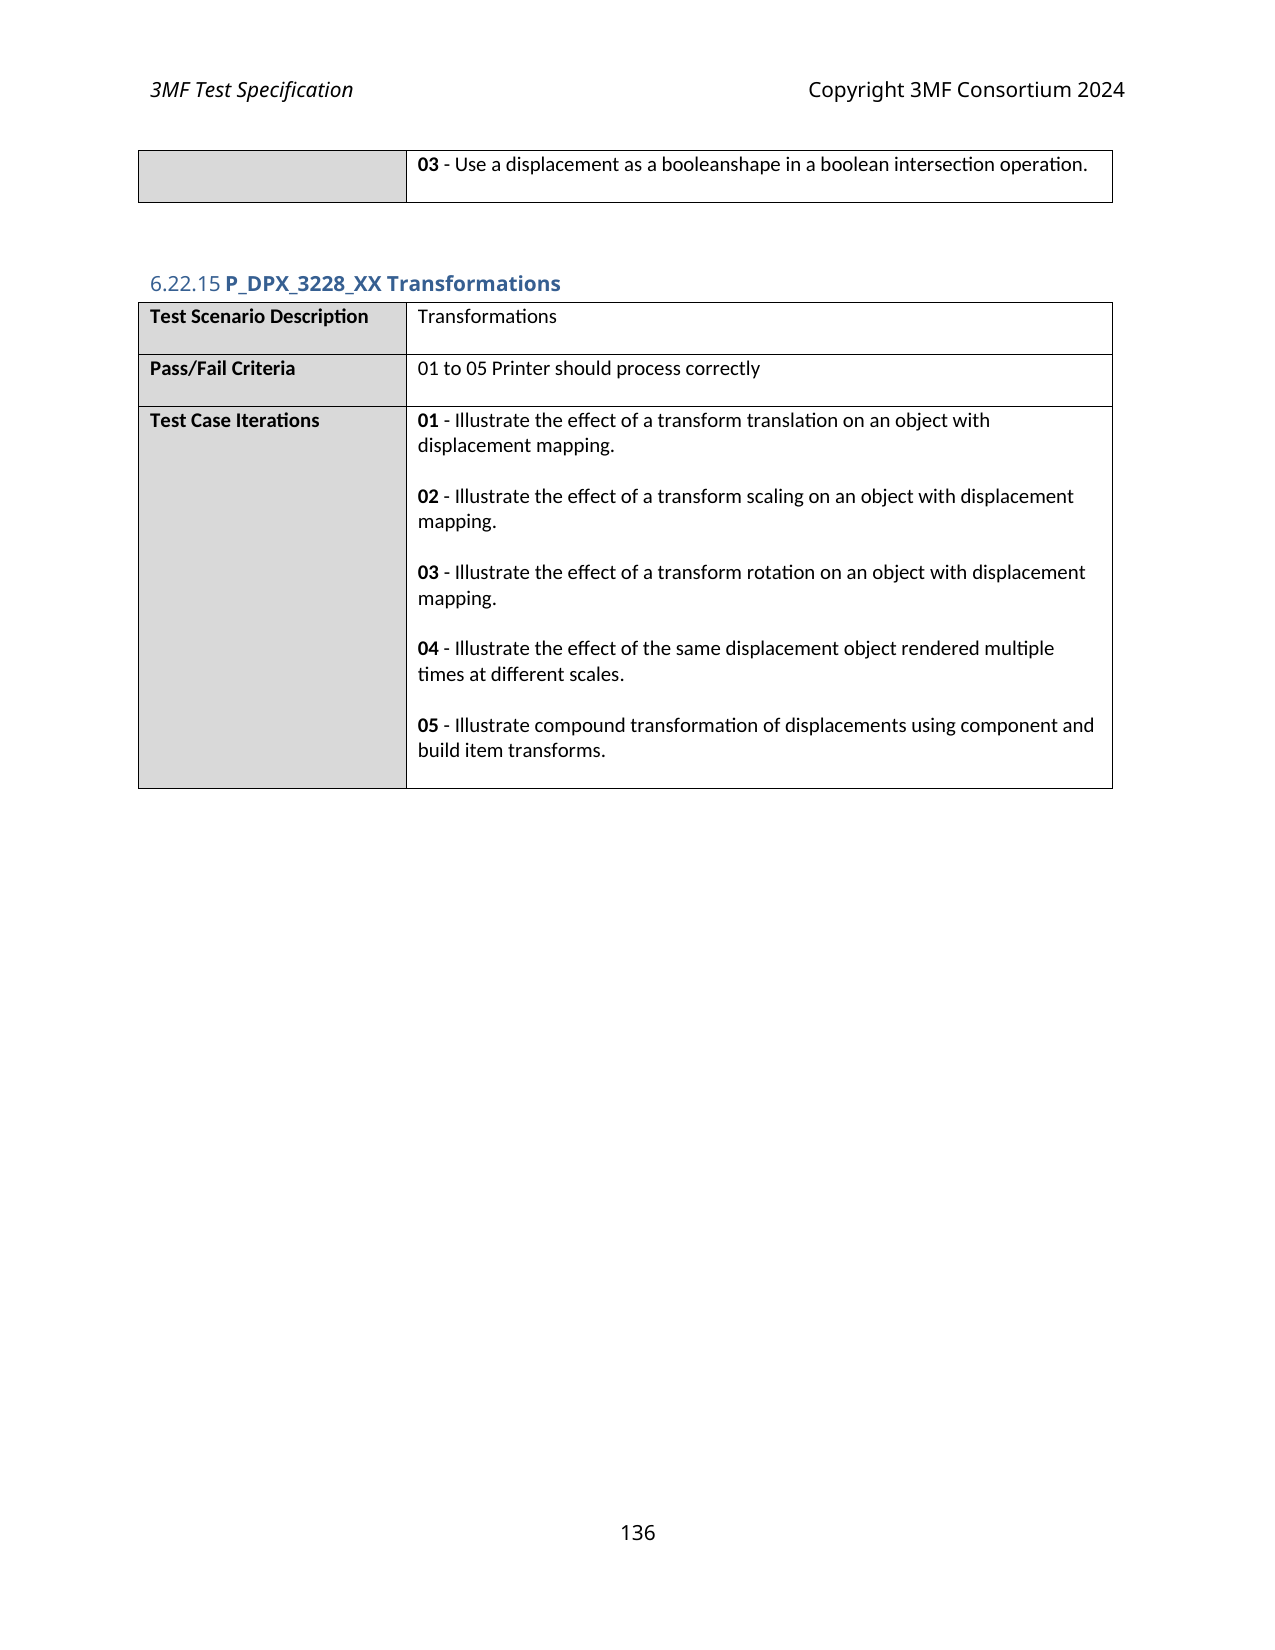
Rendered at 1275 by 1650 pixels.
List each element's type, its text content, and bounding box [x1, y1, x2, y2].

subtitle P_DPX_3228_XX Transformations [150, 269, 1125, 298]
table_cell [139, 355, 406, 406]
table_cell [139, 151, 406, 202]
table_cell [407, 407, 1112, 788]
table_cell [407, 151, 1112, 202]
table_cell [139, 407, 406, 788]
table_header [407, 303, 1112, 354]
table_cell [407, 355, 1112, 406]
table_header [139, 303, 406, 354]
